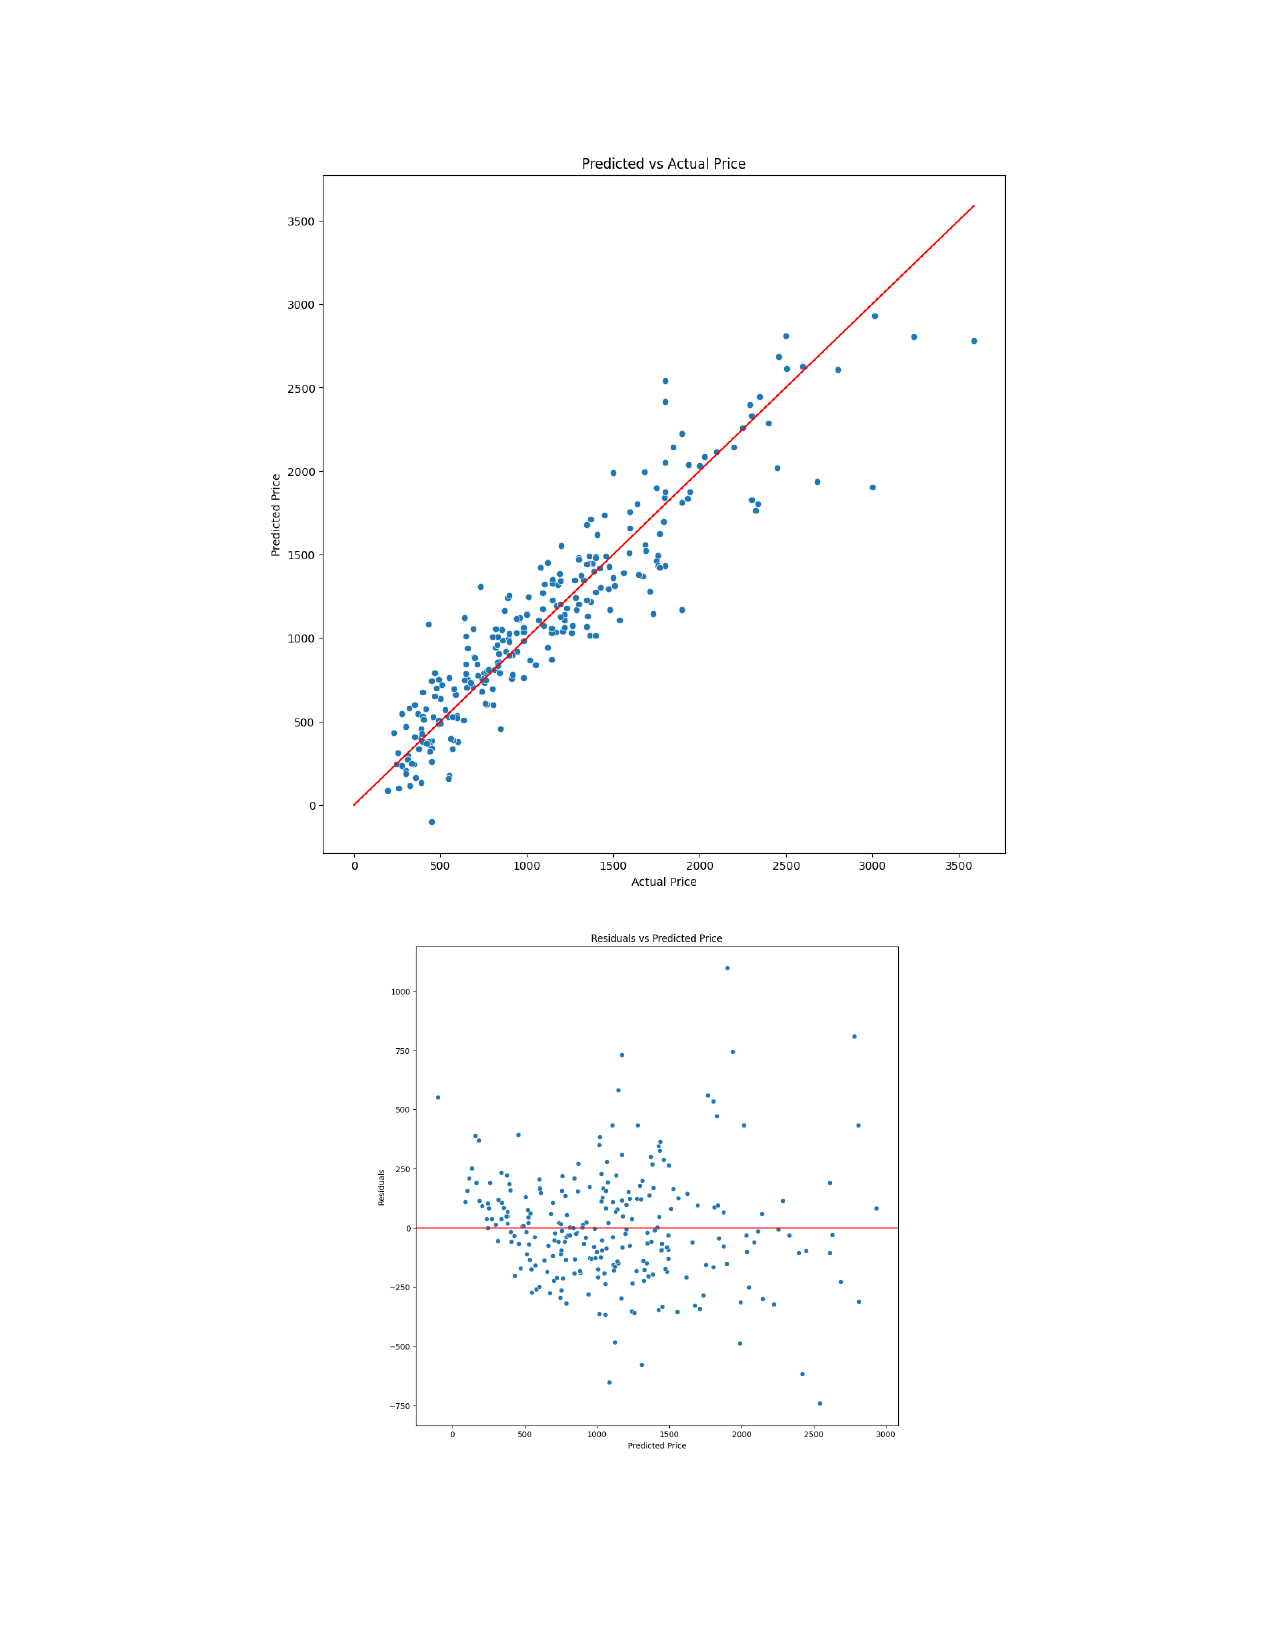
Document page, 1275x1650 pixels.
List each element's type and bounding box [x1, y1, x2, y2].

picture [372, 928, 903, 1455]
picture [263, 150, 1012, 895]
